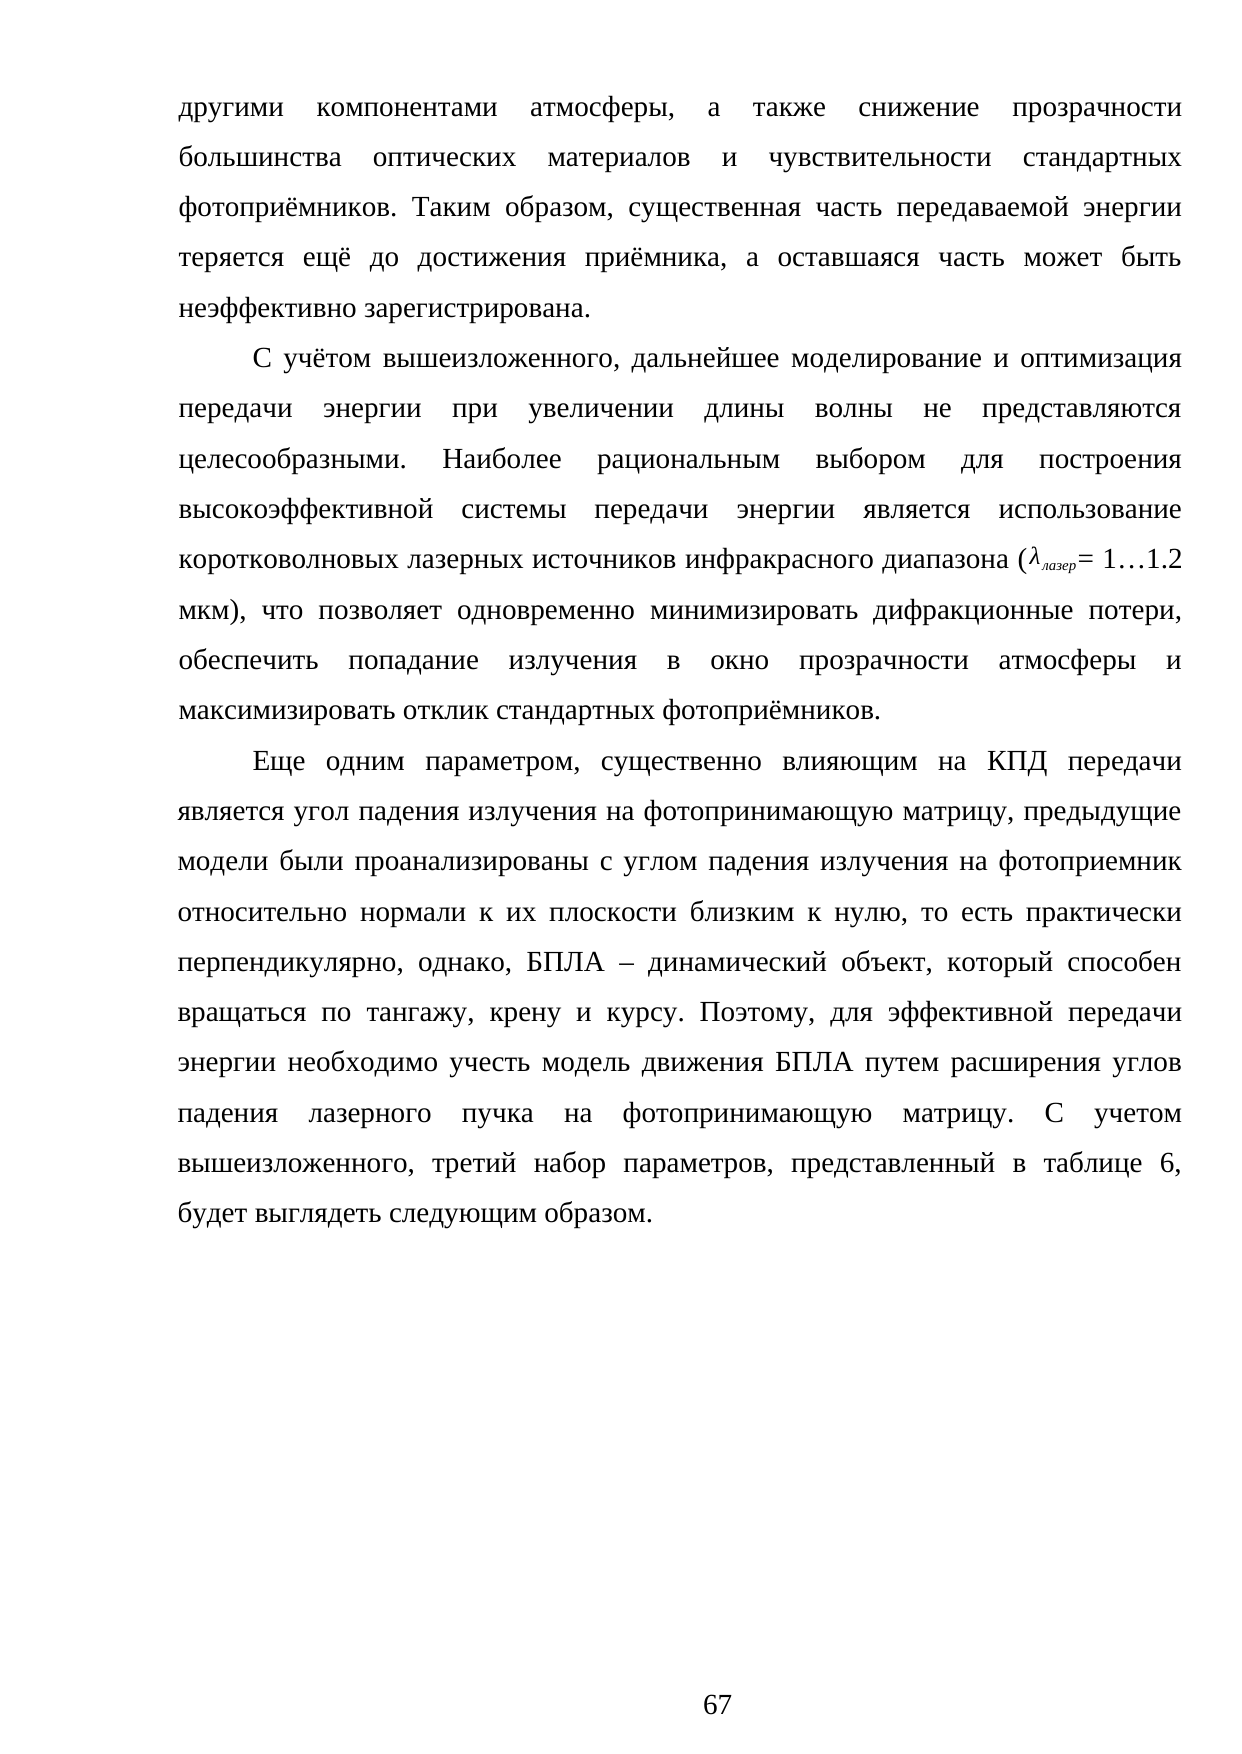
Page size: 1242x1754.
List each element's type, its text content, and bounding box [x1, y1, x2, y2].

text С учётом вышеизложенного, дальнейшее моделирование и оптимизация передачи энергии при увеличении длины волны не представляются целесообразными. Наиболее рациональным выбором для построения высокоэффективной системы передачи энергии является использование коротковолновых лазерных источников инфракрасного диапазона (​= 1…1.2 мкм), что позволяет одновременно минимизировать дифракционные потери, обеспечить попадание излучения в окно прозрачности атмосферы и максимизировать отклик стандартных фотоприёмников. [178, 340, 1183, 726]
text Еще одним параметром, существенно влияющим на КПД передачи является угол падения излучения на фотопринимающую матрицу, предыдущие модели были проанализированы с углом падения излучения на фотоприемник относительно нормали к их плоскости близким к нулю, то есть практически перпендикулярно, однако, БПЛА – динамический объект, который способен вращаться по тангажу, крену и курсу. Поэтому, для эффективной передачи энергии необходимо учесть модель движения БПЛА путем расширения углов падения лазерного пучка на фотопринимающую матрицу. С учетом вышеизложенного, третий набор параметров, представленный в таблице 6, будет выглядеть следующим образом. [177, 743, 1183, 1229]
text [178, 89, 1183, 323]
